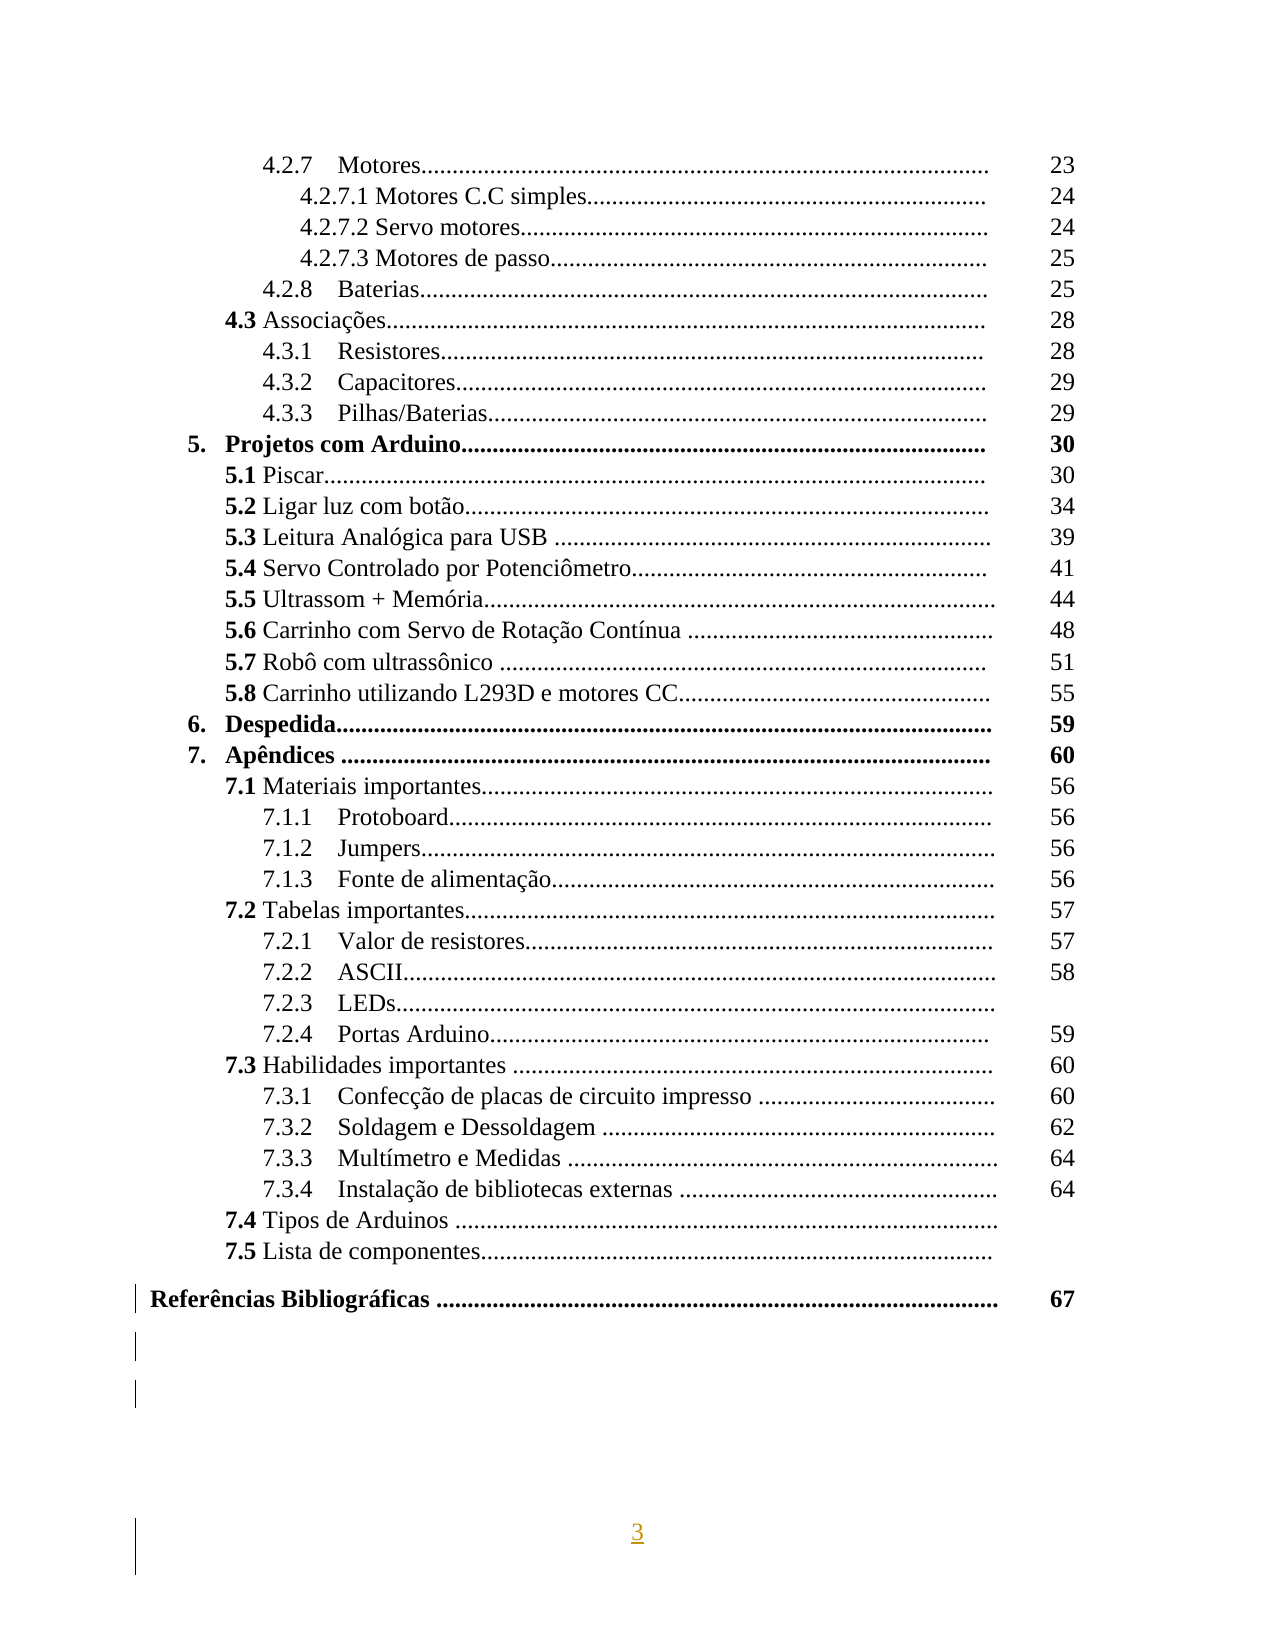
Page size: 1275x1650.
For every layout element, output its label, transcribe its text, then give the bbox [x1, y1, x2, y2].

list Ultrassom + Memória.................................................................................. 44 [225, 584, 1125, 613]
list Carrinho com Servo de Rotação Contínua ................................................. 48 [225, 616, 1125, 644]
list Protoboard....................................................................................... 56 [262, 802, 1125, 831]
list Leitura Analógica para USB ...................................................................... 39 [225, 522, 1125, 551]
list Jumpers............................................................................................ 56 [262, 833, 1125, 862]
list Valor de resistores........................................................................... 57 [262, 926, 1125, 955]
list Habilidades importantes ............................................................................. 60 [225, 1050, 1125, 1079]
list Lista de componentes.................................................................................. [225, 1236, 1125, 1265]
list Resistores....................................................................................... 28 [262, 336, 1125, 365]
list Carrinho utilizando L293D e motores CC.................................................. 55 [225, 678, 1125, 706]
text Referências Bibliográficas .......................................................................................... 67 [150, 1284, 1125, 1313]
list Motores........................................................................................... 23 [262, 150, 1125, 179]
list Servo motores........................................................................... 24 [300, 212, 1125, 241]
list Pilhas/Baterias................................................................................ 29 [262, 398, 1125, 427]
list Motores de passo...................................................................... 25 [300, 243, 1125, 272]
list Piscar.......................................................................................................... 30 [225, 460, 1125, 489]
list Fonte de alimentação....................................................................... 56 [262, 864, 1125, 893]
list Multímetro e Medidas ..................................................................... 64 [262, 1143, 1125, 1172]
list Portas Arduino................................................................................ 59 [262, 1019, 1125, 1048]
list Despedida......................................................................................................... 59 [187, 709, 1125, 737]
list Tabelas importantes..................................................................................... 57 [225, 895, 1125, 924]
list Capacitores..................................................................................... 29 [262, 367, 1125, 396]
list Associações................................................................................................ 28 [225, 305, 1125, 334]
list Robô com ultrassônico .............................................................................. 51 [225, 647, 1125, 675]
list Confecção de placas de circuito impresso ...................................... 60 [262, 1081, 1125, 1110]
list Apêndices ........................................................................................................ 60 [187, 740, 1125, 768]
list ASCII............................................................................................... 58 [262, 957, 1125, 986]
list Materiais importantes.................................................................................. 56 [225, 771, 1125, 799]
list Projetos com Arduino.................................................................................... 30 [187, 429, 1125, 458]
list Ligar luz com botão.................................................................................... 34 [225, 491, 1125, 520]
list Soldagem e Dessoldagem ............................................................... 62 [262, 1112, 1125, 1141]
list Motores C.C simples................................................................ 24 [300, 181, 1125, 210]
list Baterias........................................................................................... 25 [262, 274, 1125, 303]
list Instalação de bibliotecas externas ................................................... 64 [262, 1174, 1125, 1203]
list LEDs................................................................................................ [262, 988, 1125, 1017]
list Servo Controlado por Potenciômetro......................................................... 41 [225, 553, 1125, 582]
list Tipos de Arduinos ....................................................................................... [225, 1205, 1125, 1234]
